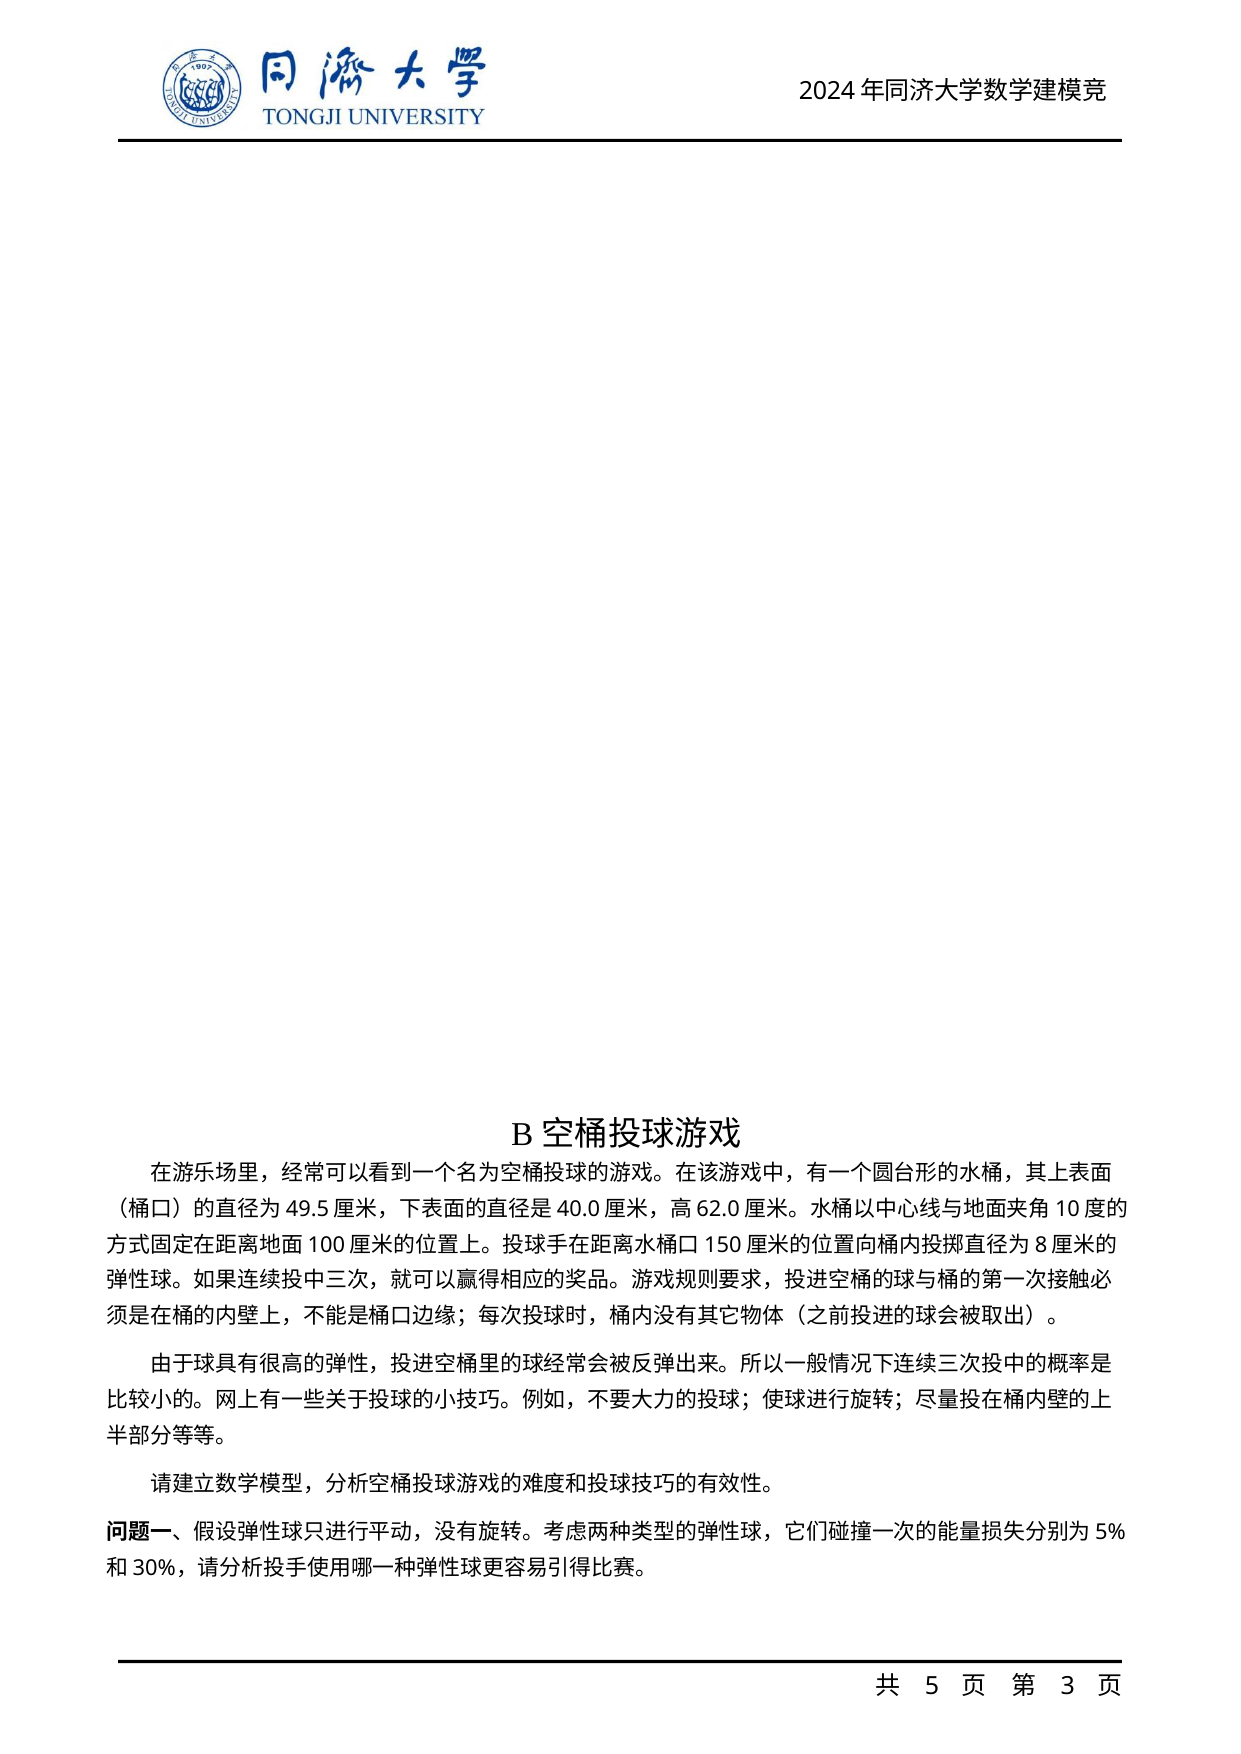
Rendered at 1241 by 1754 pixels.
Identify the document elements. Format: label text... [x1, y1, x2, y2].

picture [161, 41, 488, 130]
text 问题一、假设弹性球只进行平动，没有旋转。考虑两种类型的弹性球，它们碰撞一次的能量损失分别为5%和30%，请分析投手使用哪一种弹性球更容易引得比赛。 [106, 1514, 1134, 1582]
subtitle B 空桶投球游戏 [118, 1107, 1134, 1155]
text 请建立数学模型，分析空桶投球游戏的难度和投球技巧的有效性。 [106, 1466, 1134, 1498]
text 由于球具有很高的弹性，投进空桶里的球经常会被反弹出来。所以一般情况下连续三次投中的概率是比较小的。网上有一些关于投球的小技巧。例如，不要大力的投球；使球进行旋转；尽量投在桶内壁的上半部分等等。 [106, 1346, 1134, 1449]
text 在游乐场里，经常可以看到一个名为空桶投球的游戏。在该游戏中，有一个圆台形的水桶，其上表面（桶口）的直径为49.5厘米，下表面的直径是40.0厘米，高62.0厘米。水桶以中心线与地面夹角10度的方式固定在距离地面100厘米的位置上。投球手在距离水桶口150厘米的位置向桶内投掷直径为8厘米的弹性球。如果连续投中三次，就可以赢得相应的奖品。游戏规则要求，投进空桶的球与桶的第一次接触必须是在桶的内壁上，不能是桶口边缘；每次投球时，桶内没有其它物体（之前投进的球会被取出）。 [106, 1155, 1134, 1330]
